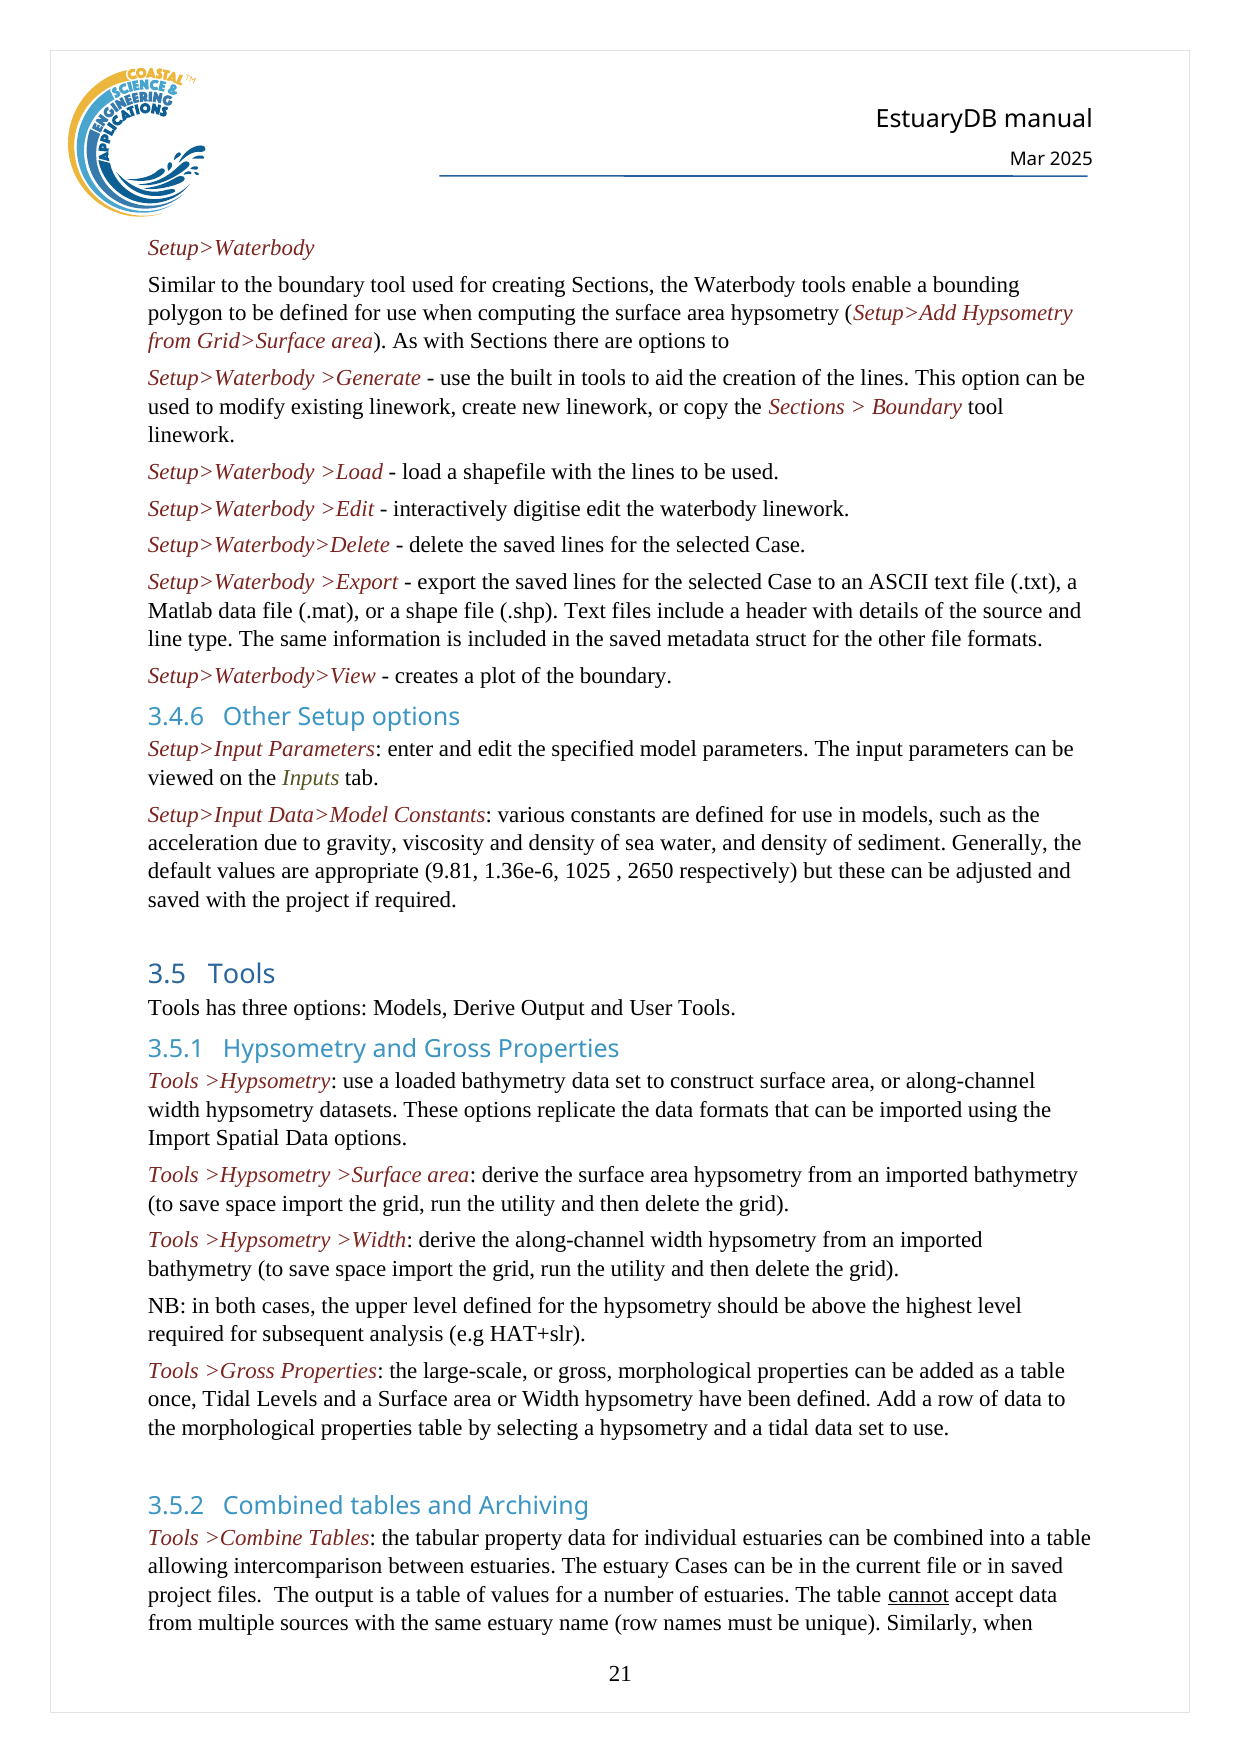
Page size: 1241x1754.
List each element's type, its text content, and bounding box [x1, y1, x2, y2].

subtitle Hypsometry and Gross Properties [148, 1031, 1093, 1065]
text Similar to the boundary tool used for creating Sections, the Waterbody tools enable a bounding polygon to be defined for use when computing the surface area hypsometry (Setup>Add Hypsometry from Grid>Surface area). As with Sections there are options to [148, 271, 1093, 354]
text Setup>Waterbody [148, 234, 1093, 260]
text Setup>Waterbody >Generate - use the built in tools to aid the creation of the lines. This option can be used to modify existing linework, create new linework, or copy the Sections > Boundary tool linework. [148, 364, 1093, 447]
text Tools >Hypsometry: use a loaded bathymetry data set to construct surface area, or along-channel width hypsometry datasets. These options replicate the data formats that can be imported using the Import Spatial Data options. [148, 1068, 1093, 1151]
text Tools >Hypsometry >Surface area: derive the surface area hypsometry from an imported bathymetry (to save space import the grid, run the utility and then delete the grid). [148, 1161, 1093, 1216]
text Tools >Hypsometry >Width: derive the along-channel width hypsometry from an imported bathymetry (to save space import the grid, run the utility and then delete the grid). [148, 1226, 1093, 1281]
text Setup>Waterbody>Delete - delete the saved lines for the selected Case. [148, 531, 1093, 558]
text Setup>Input Parameters: enter and edit the specified model parameters. The input parameters can be viewed on the Inputs tab. [148, 735, 1093, 790]
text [148, 1524, 1093, 1636]
text Setup>Input Data>Model Constants: various constants are defined for use in models, such as the acceleration due to gravity, viscosity and density of sea water, and density of sediment. Generally, the default values are appropriate (9.81, 1.36e-6, 1025 , 2650 respectively) but these can be adjusted and saved with the project if required. [148, 801, 1093, 912]
subtitle Other Setup options [148, 699, 1093, 733]
subtitle Tools [148, 954, 1093, 991]
text Tools has three options: Models, Derive Output and User Tools. [148, 994, 1093, 1020]
subtitle Combined tables and Archiving [148, 1487, 1093, 1521]
text Setup>Waterbody >Load - load a shapefile with the lines to be used. [148, 458, 1093, 484]
text Setup>Waterbody>View - creates a plot of the boundary. [148, 662, 1093, 688]
text Setup>Waterbody >Edit - interactively digitise edit the waterbody linework. [148, 495, 1093, 521]
text Tools >Gross Properties: the large-scale, or gross, morphological properties can be added as a table once, Tidal Levels and a Surface area or Width hypsometry have been defined. Add a row of data to the morphological properties table by selecting a hypsometry and a tidal data set to use. [148, 1357, 1093, 1440]
text Setup>Waterbody >Export - export the saved lines for the selected Case to an ASCII text file (.txt), a Matlab data file (.mat), or a shape file (.shp). Text files include a header with details of the source and line type. The same information is included in the saved metadata struct for the other file formats. [148, 568, 1093, 651]
text NB: in both cases, the upper level defined for the hypsometry should be above the highest level required for subsequent analysis (e.g HAT+slr). [148, 1292, 1093, 1346]
